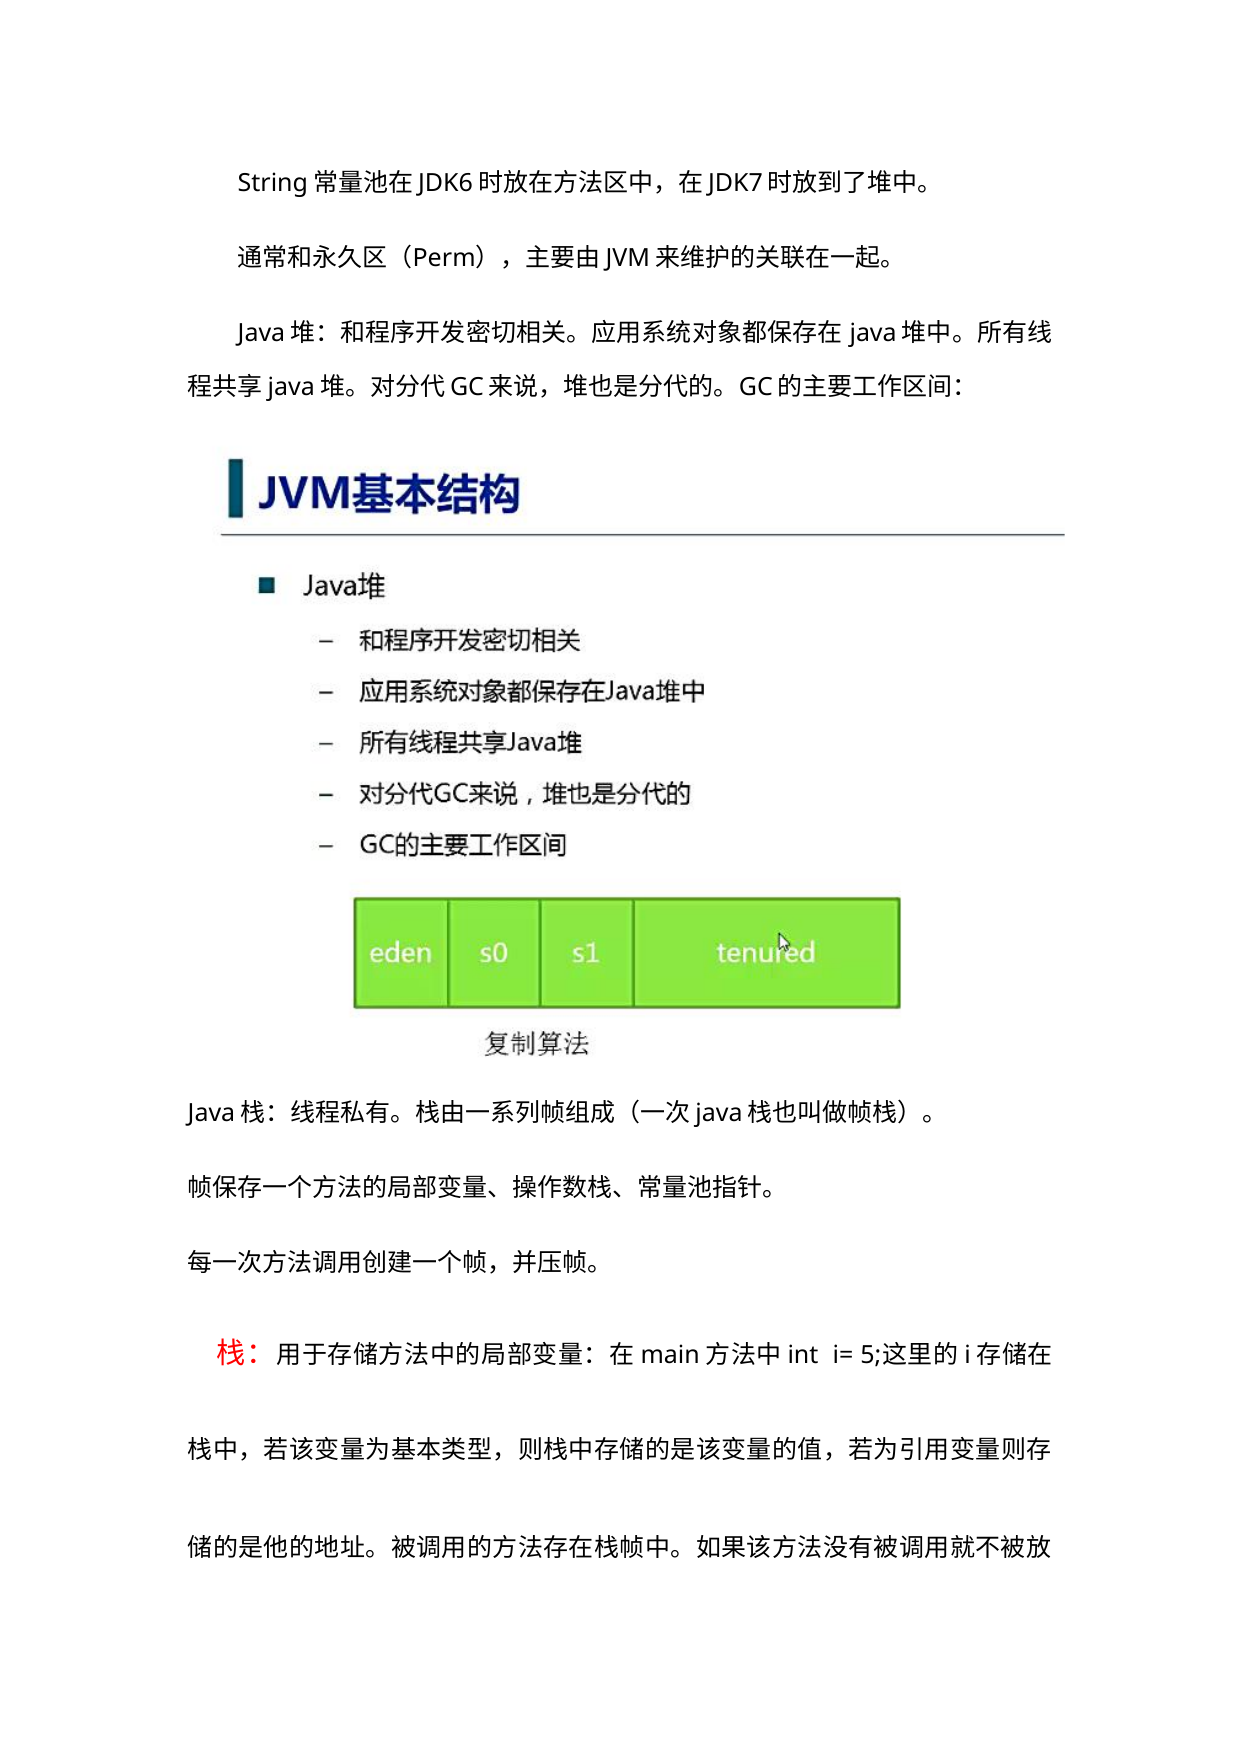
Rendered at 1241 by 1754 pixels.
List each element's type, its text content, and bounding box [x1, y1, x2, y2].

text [187, 1318, 1053, 1578]
text Java堆：和程序开发密切相关。应用系统对象都保存在java堆中。所有线程共享java堆。对分代GC来说，堆也是分代的。GC的主要工作区间： [187, 312, 1053, 403]
text Java栈：线程私有。栈由一系列帧组成（一次java栈也叫做帧栈）。 [187, 1075, 1053, 1129]
text 帧保存一个方法的局部变量、操作数栈、常量池指针。 [187, 1168, 1053, 1204]
text 每一次方法调用创建一个帧，并压帧。 [187, 1243, 1053, 1279]
text String常量池在JDK6时放在方法区中，在JDK7时放到了堆中。 [187, 162, 1053, 198]
picture [187, 442, 1065, 1075]
text 通常和永久区（Perm），主要由JVM来维护的关联在一起。 [187, 237, 1053, 273]
